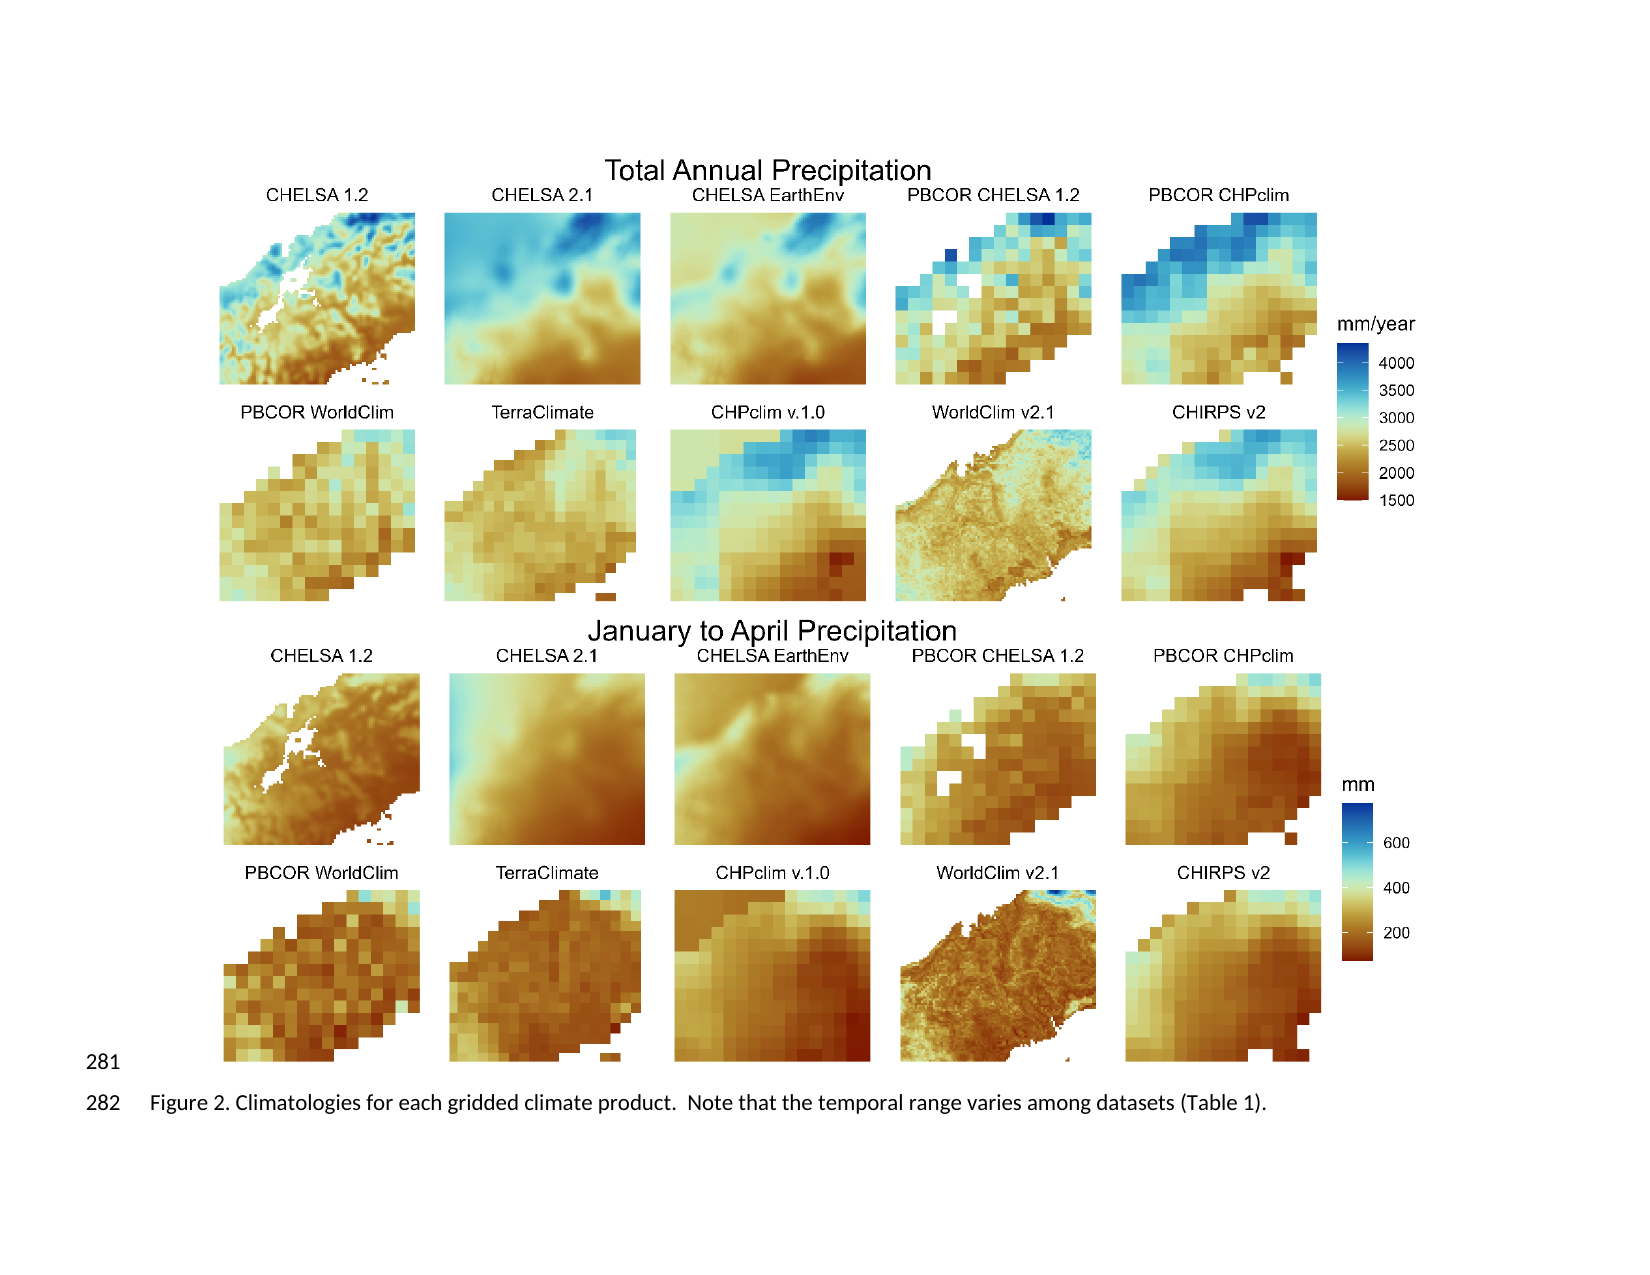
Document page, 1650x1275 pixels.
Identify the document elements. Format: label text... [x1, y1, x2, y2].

text Figure 2. Climatologies for each gridded climate product. Note that the temporal range varies among datasets (Table 1). [150, 1088, 1500, 1116]
picture [155, 150, 1469, 1070]
